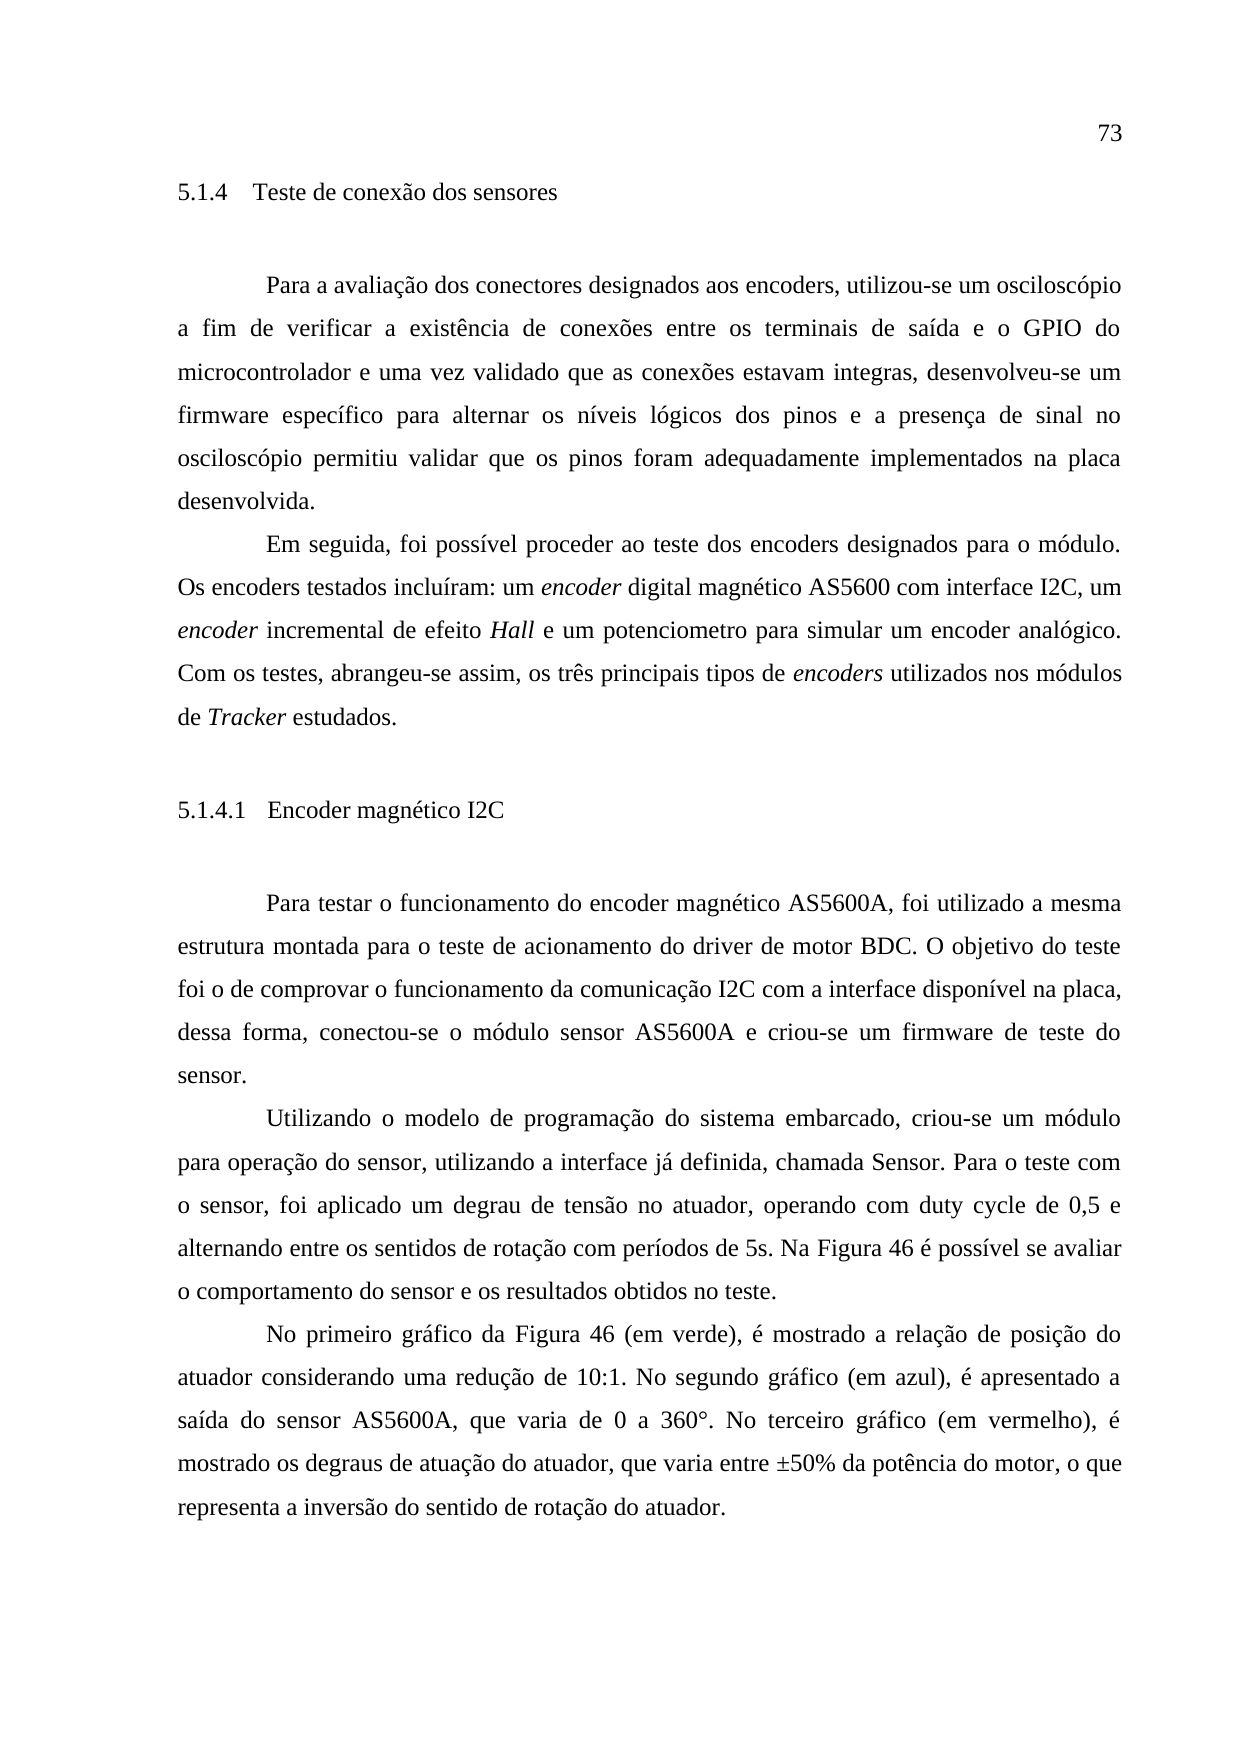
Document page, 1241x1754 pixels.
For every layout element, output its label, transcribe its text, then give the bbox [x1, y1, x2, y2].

subtitle Teste de conexão dos sensores [177, 177, 1122, 206]
text Para a avaliação dos conectores designados aos encoders, utilizou-se um osciloscópio a fim de verificar a existência de conexões entre os terminais de saída e o GPIO do microcontrolador e uma vez validado que as conexões estavam integras, desenvolveu-se um firmware específico para alternar os níveis lógicos dos pinos e a presença de sinal no osciloscópio permitiu validar que os pinos foram adequadamente implementados na placa desenvolvida. [177, 270, 1122, 515]
text Para testar o funcionamento do encoder magnético AS5600A, foi utilizado a mesma estrutura montada para o teste de acionamento do driver de motor BDC. O objetivo do teste foi o de comprovar o funcionamento da comunicação I2C com a interface disponível na placa, dessa forma, conectou-se o módulo sensor AS5600A e criou-se um firmware de teste do sensor. [177, 888, 1122, 1089]
text Em seguida, foi possível proceder ao teste dos encoders designados para o módulo. Os encoders testados incluíram: um encoder digital magnético AS5600 com interface I2C, um encoder incremental de efeito Hall e um potenciometro para simular um encoder analógico. Com os testes, abrangeu-se assim, os três principais tipos de encoders utilizados nos módulos de Tracker estudados. [177, 529, 1122, 730]
text Utilizando o modelo de programação do sistema embarcado, criou-se um módulo para operação do sensor, utilizando a interface já definida, chamada Sensor. Para o teste com o sensor, foi aplicado um degrau de tensão no atuador, operando com duty cycle de 0,5 e alternando entre os sentidos de rotação com períodos de 5s. Na Figura 46 é possível se avaliar o comportamento do sensor e os resultados obtidos no teste. [177, 1103, 1122, 1305]
text No primeiro gráfico da Figura 46 (em verde), é mostrado a relação de posição do atuador considerando uma redução de 10:1. No segundo gráfico (em azul), é apresentado a saída do sensor AS5600A, que varia de 0 a 360°. No terceiro gráfico (em vermelho), é mostrado os degraus de atuação do atuador, que varia entre ±50% da potência do motor, o que representa a inversão do sentido de rotação do atuador. [177, 1319, 1122, 1520]
subtitle Encoder magnético I2C [177, 795, 1122, 823]
